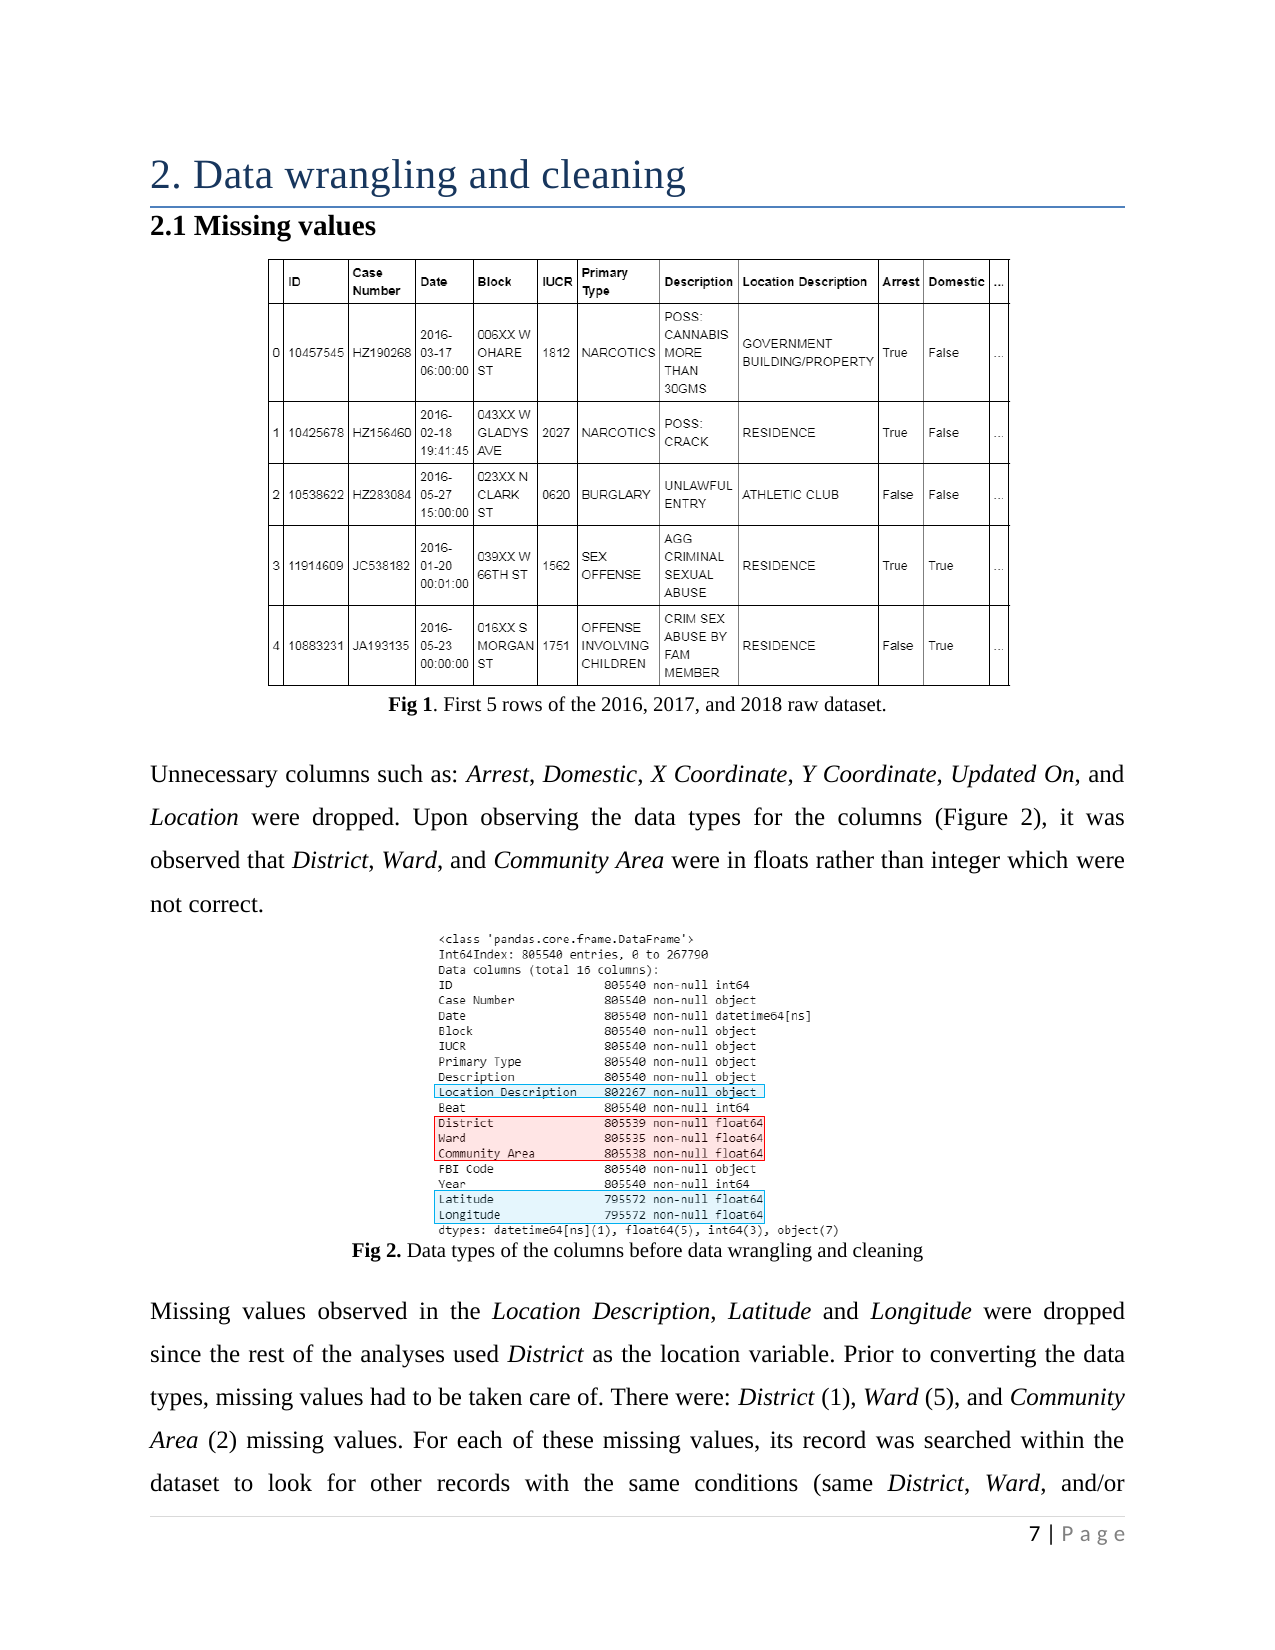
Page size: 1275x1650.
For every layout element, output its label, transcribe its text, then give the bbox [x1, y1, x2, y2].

title 2. Data wrangling and cleaning [150, 150, 1125, 206]
picture [436, 1192, 763, 1222]
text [150, 1296, 1125, 1497]
list Missing values [150, 208, 1125, 242]
picture [436, 1086, 763, 1096]
text Fig 1. First 5 rows of the 2016, 2017, and 2018 raw dataset. [150, 692, 1125, 716]
picture [265, 258, 1011, 693]
picture [435, 931, 841, 1239]
text Unnecessary columns such as: Arrest, Domestic, X Coordinate, Y Coordinate, Updated On, and Location were dropped. Upon observing the data types for the columns (Figure 2), it was observed that District, Ward, and Community Area were in floats rather than integer which were not correct. [150, 716, 1125, 917]
text Fig 2. Data types of the columns before data wrangling and cleaning [150, 1238, 1125, 1262]
